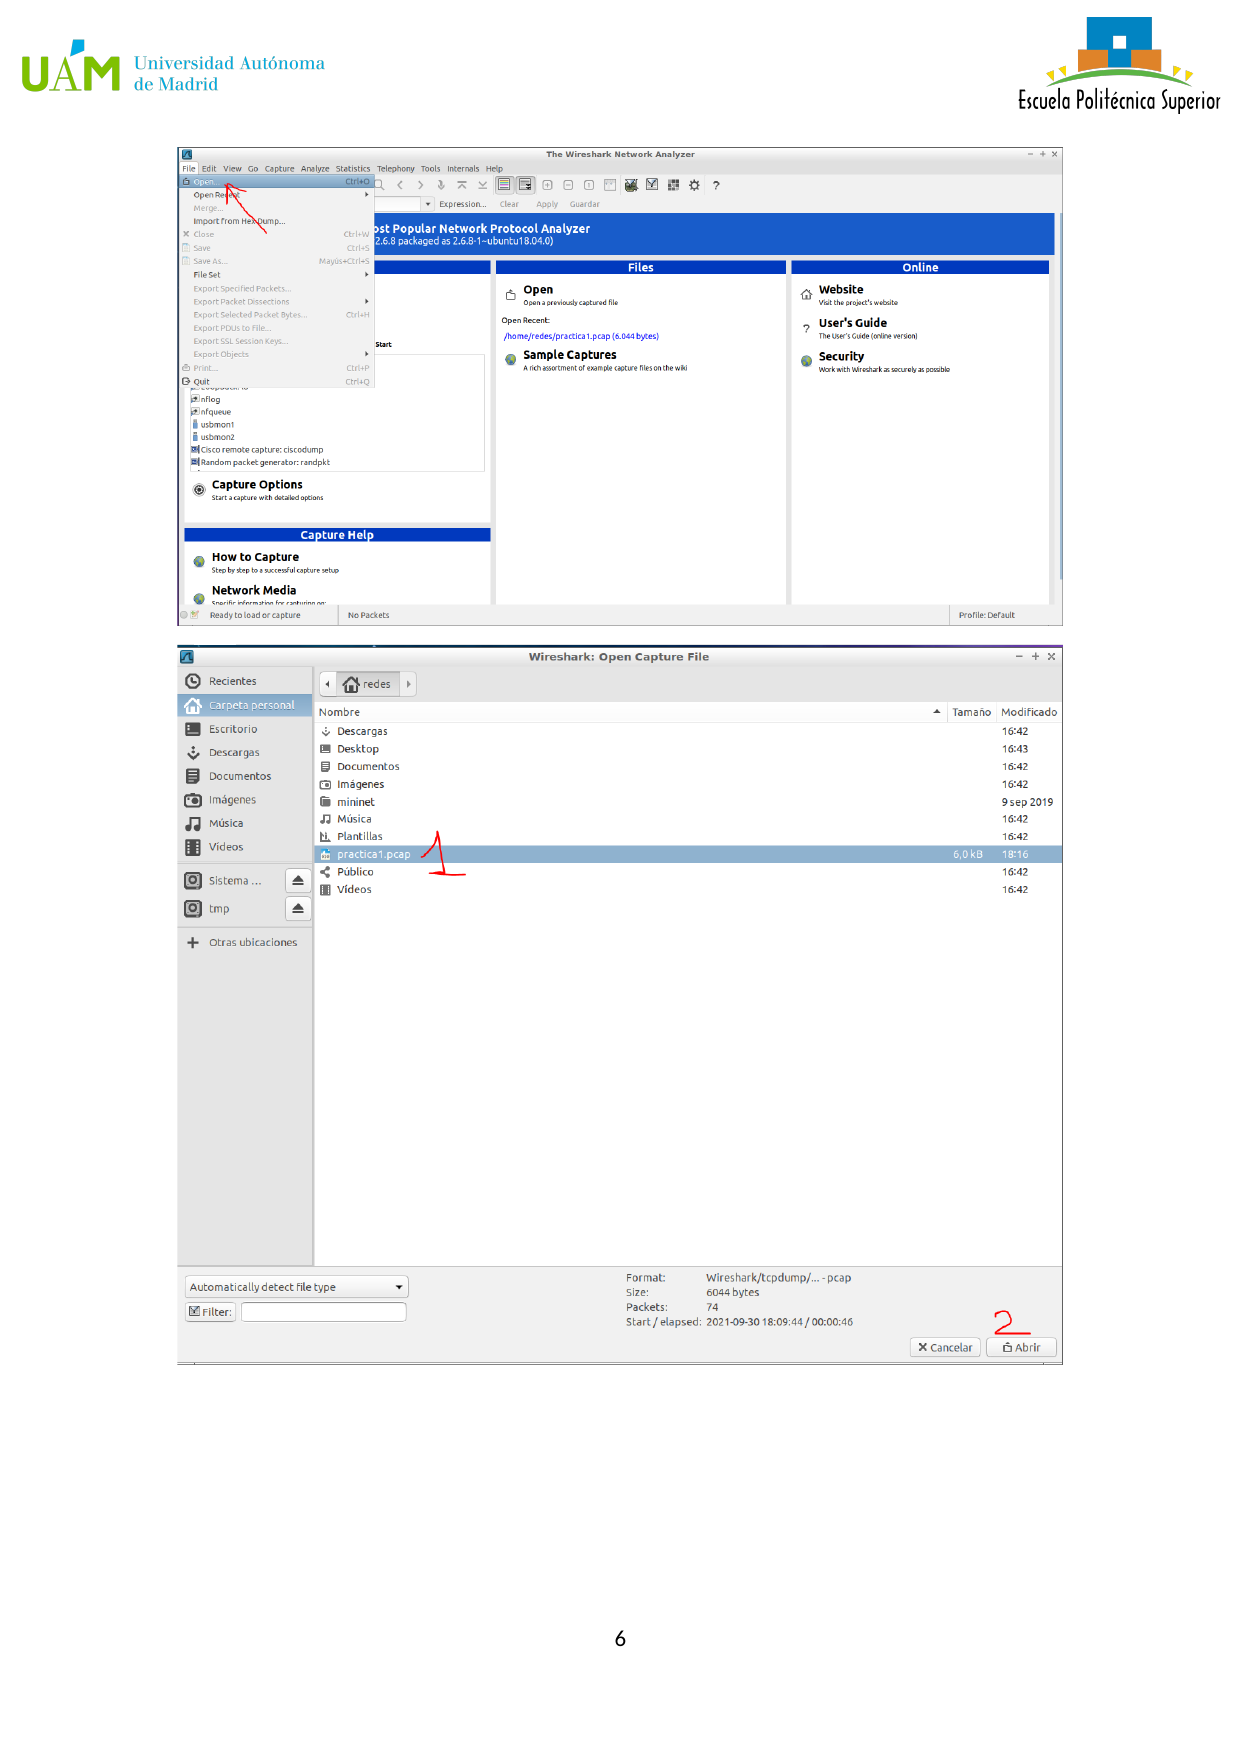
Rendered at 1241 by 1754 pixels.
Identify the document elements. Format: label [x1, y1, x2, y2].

picture [20, 34, 327, 109]
picture [1018, 17, 1221, 114]
picture [1114, 36, 1126, 48]
picture [177, 147, 1063, 626]
picture [177, 644, 1063, 1365]
